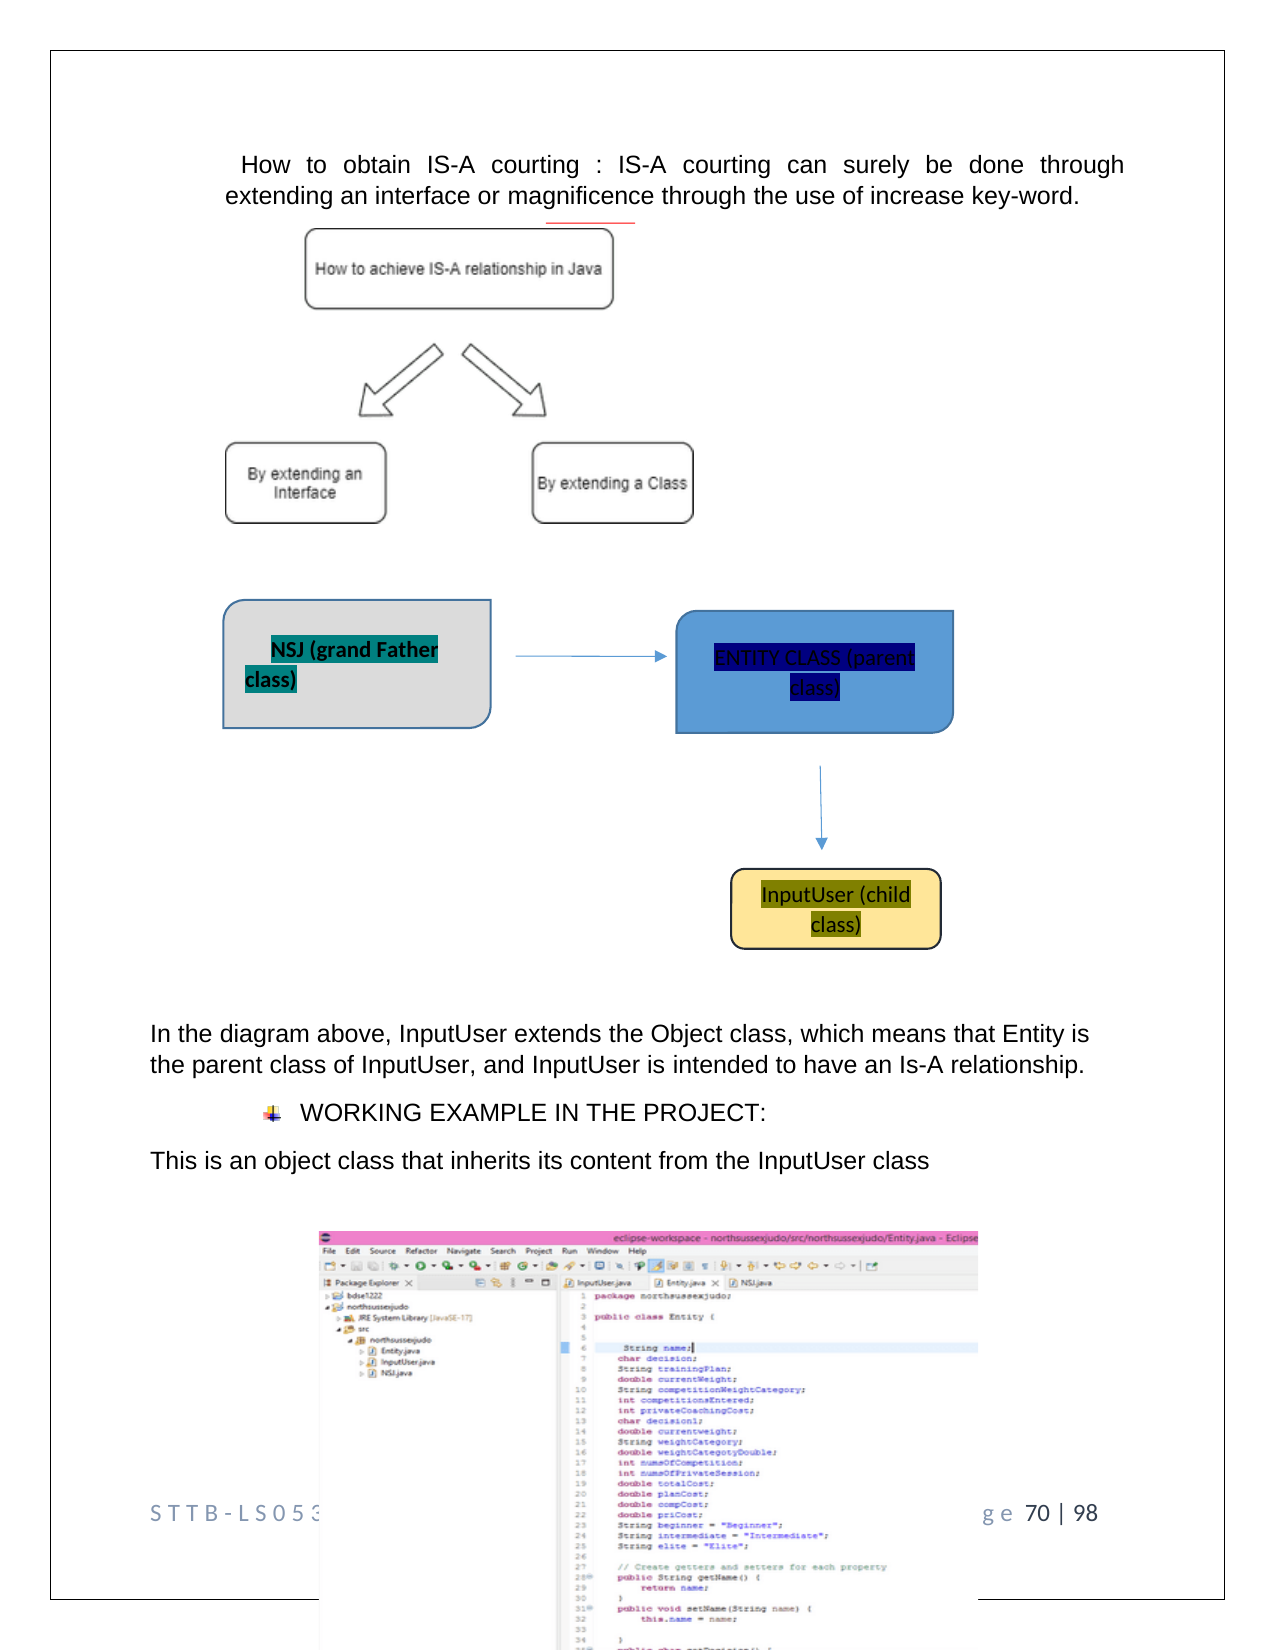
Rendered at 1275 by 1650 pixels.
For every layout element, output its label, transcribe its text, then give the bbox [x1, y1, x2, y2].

text In the diagram above, InputUser extends the Object class, which means that Entity is the parent class of InputUser, and InputUser is intended to have an Is-A relationship. [150, 1019, 1125, 1079]
picture [225, 228, 694, 524]
picture [318, 1231, 979, 1650]
list WORKING EXAMPLE IN THE PROJECT: [262, 1098, 1125, 1127]
picture [263, 1104, 281, 1122]
text This is an object class that inherits its content from the InputUser class [150, 1146, 1125, 1174]
text How to obtain IS-A courting : IS-A courting can surely be done through extending an interface or magnificence through the use of increase key-word. [225, 150, 1125, 210]
